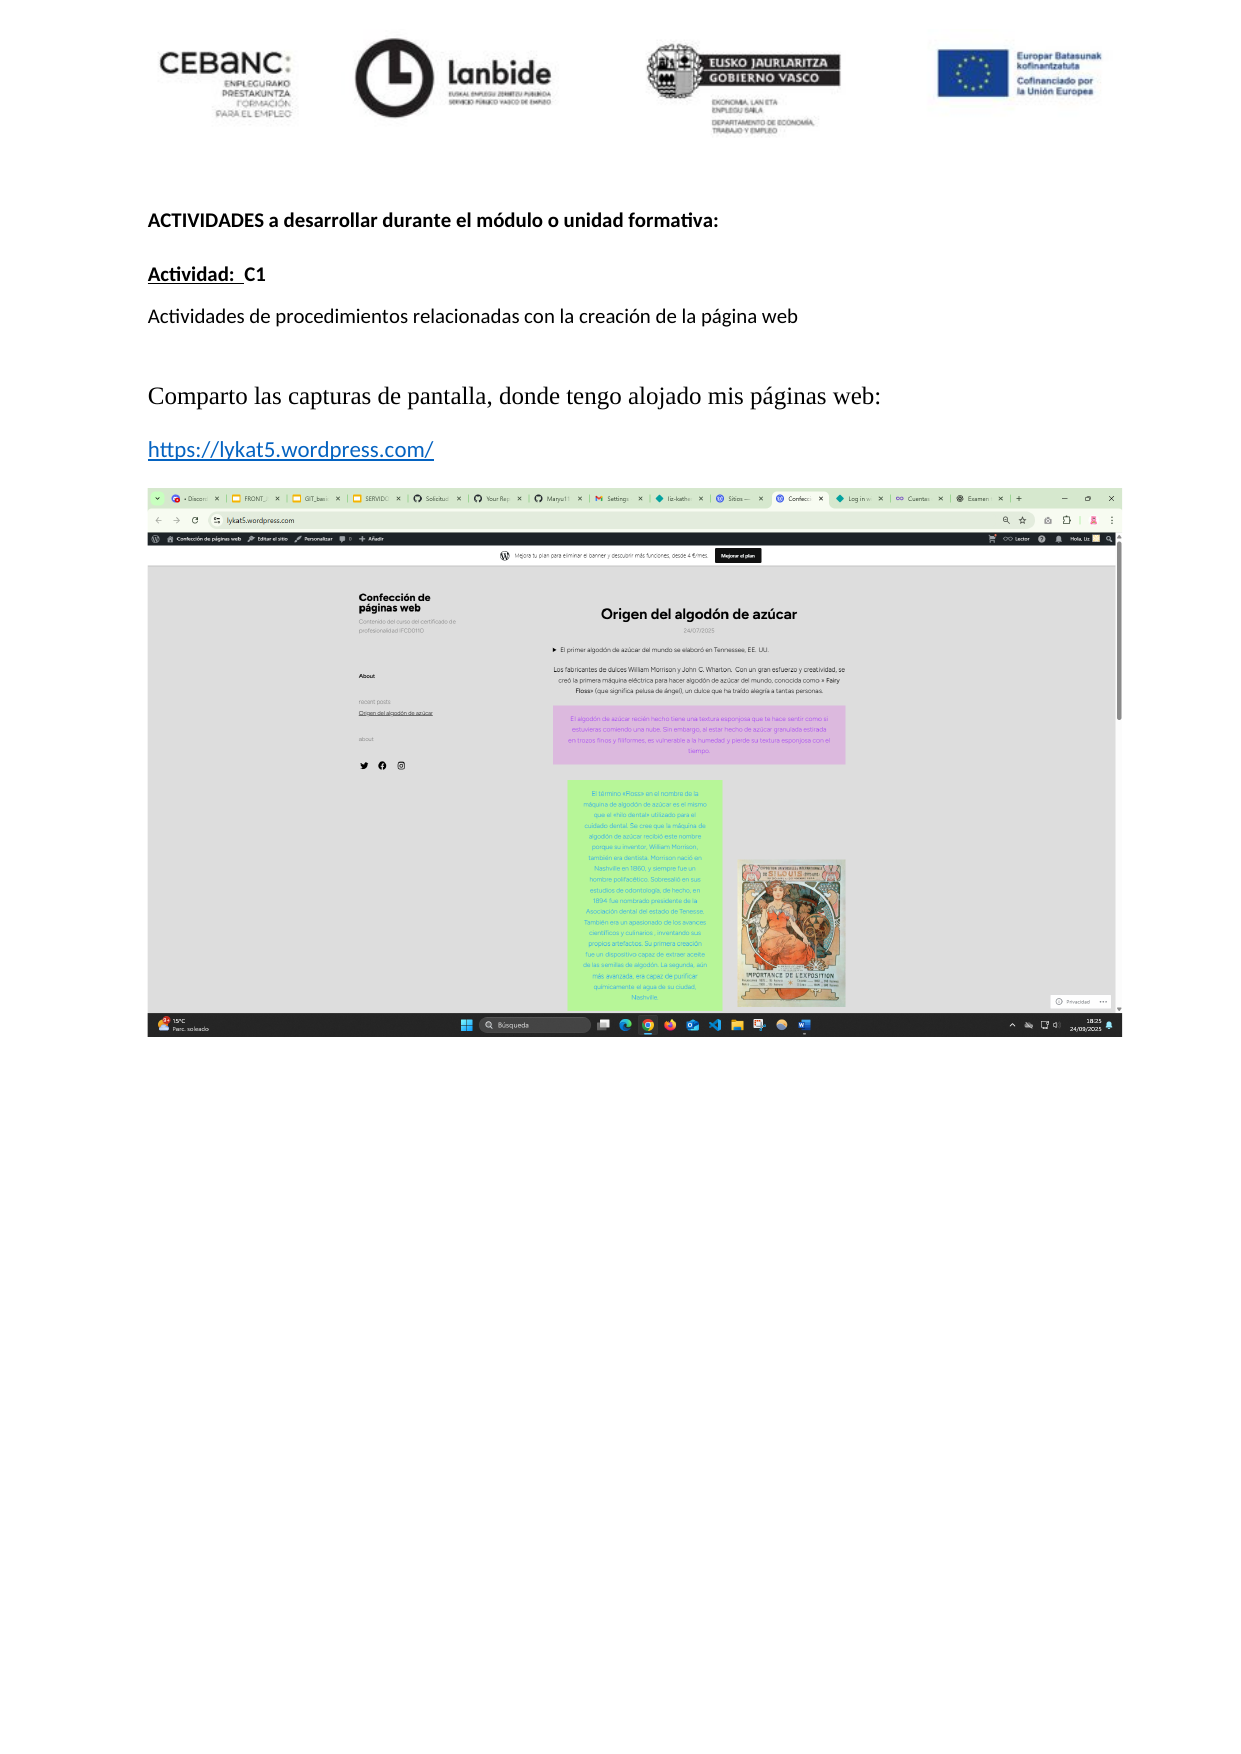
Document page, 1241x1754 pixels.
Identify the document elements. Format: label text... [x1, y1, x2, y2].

picture [147, 488, 1123, 1037]
text Actividad: C1 [148, 261, 1122, 286]
text Actividades de procedimientos relacionadas con la creación de la página web [148, 303, 1122, 356]
text ACTIVIDADES a desarrollar durante el módulo o unidad formativa: [148, 207, 1122, 232]
text https://lykat5.wordpress.com/ [148, 435, 1122, 463]
picture [147, 29, 1123, 150]
text Comparto las capturas de pantalla, donde tengo alojado mis páginas web: [148, 381, 1122, 410]
